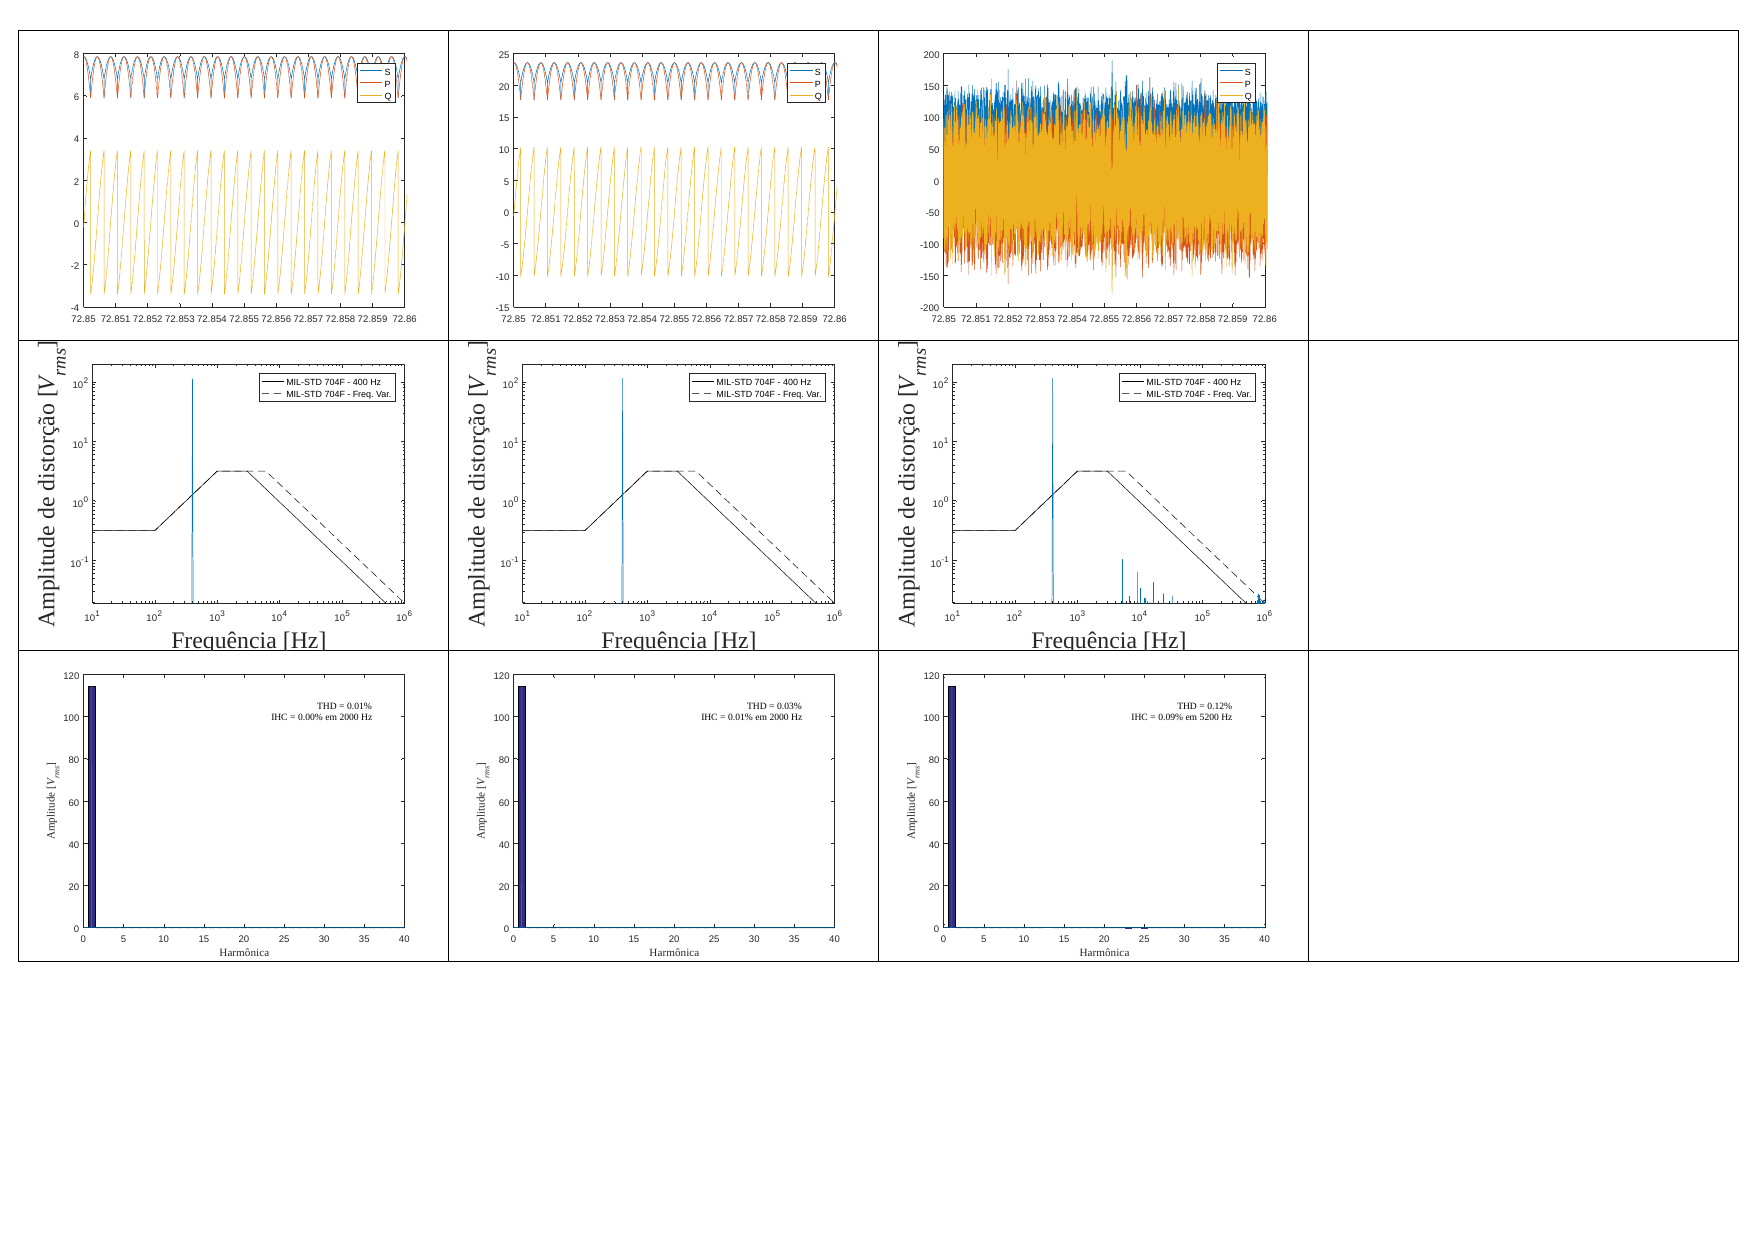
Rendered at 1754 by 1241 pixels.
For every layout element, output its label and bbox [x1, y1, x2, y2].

table_cell [879, 31, 1308, 340]
table_cell [1309, 341, 1738, 650]
table_cell [449, 651, 878, 961]
table_cell [19, 651, 448, 961]
table_cell [449, 341, 878, 650]
table_cell [1309, 31, 1738, 340]
table_cell [449, 31, 878, 340]
table_cell [19, 341, 448, 650]
table_cell [1309, 651, 1738, 961]
table_cell [879, 341, 1308, 650]
table_cell [879, 651, 1308, 961]
table_cell [19, 31, 448, 340]
